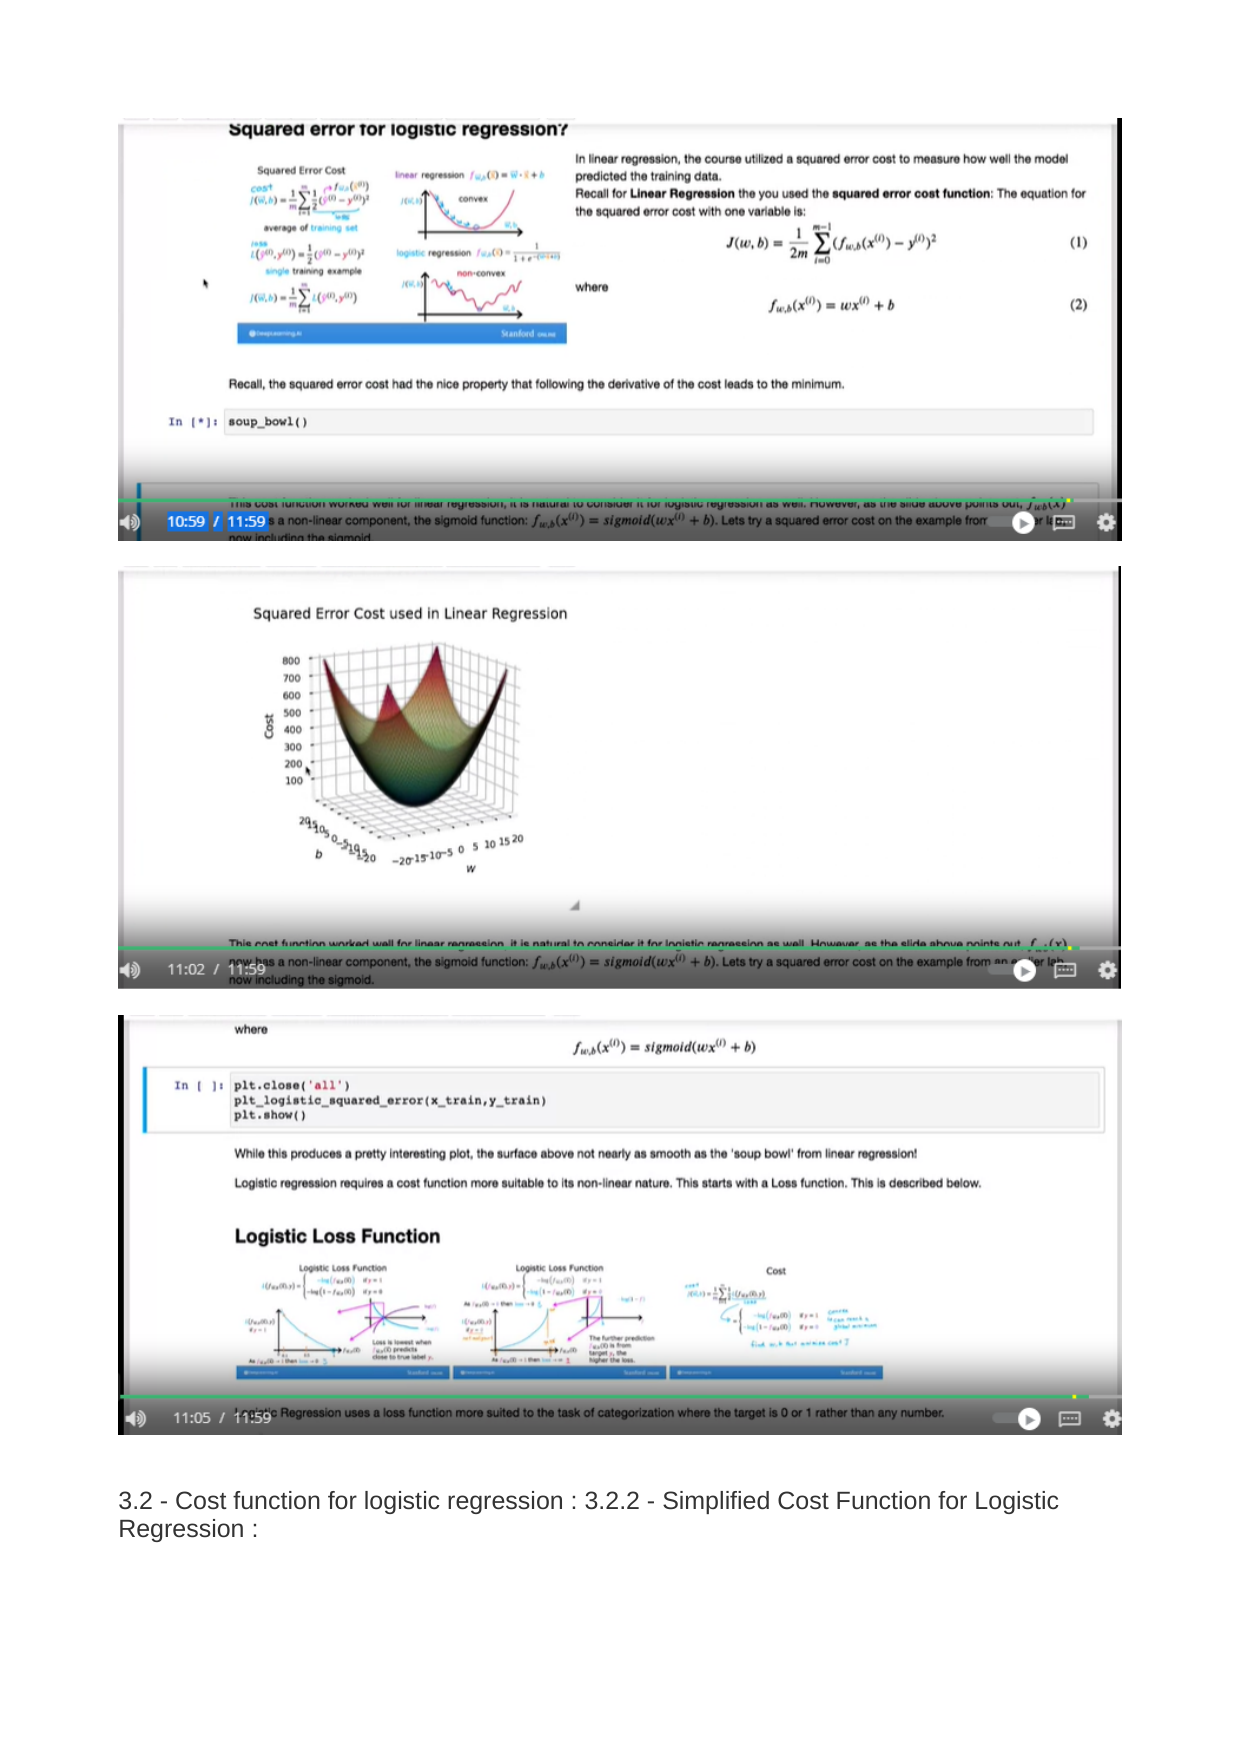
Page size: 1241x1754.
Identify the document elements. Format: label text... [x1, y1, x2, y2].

picture [118, 566, 1121, 990]
picture [118, 118, 1122, 541]
text 3.2 - Cost function for logistic regression : 3.2.2 - Simplified Cost Function for Logistic Regression : [258, 1486, 1122, 1543]
picture [118, 1015, 1122, 1435]
